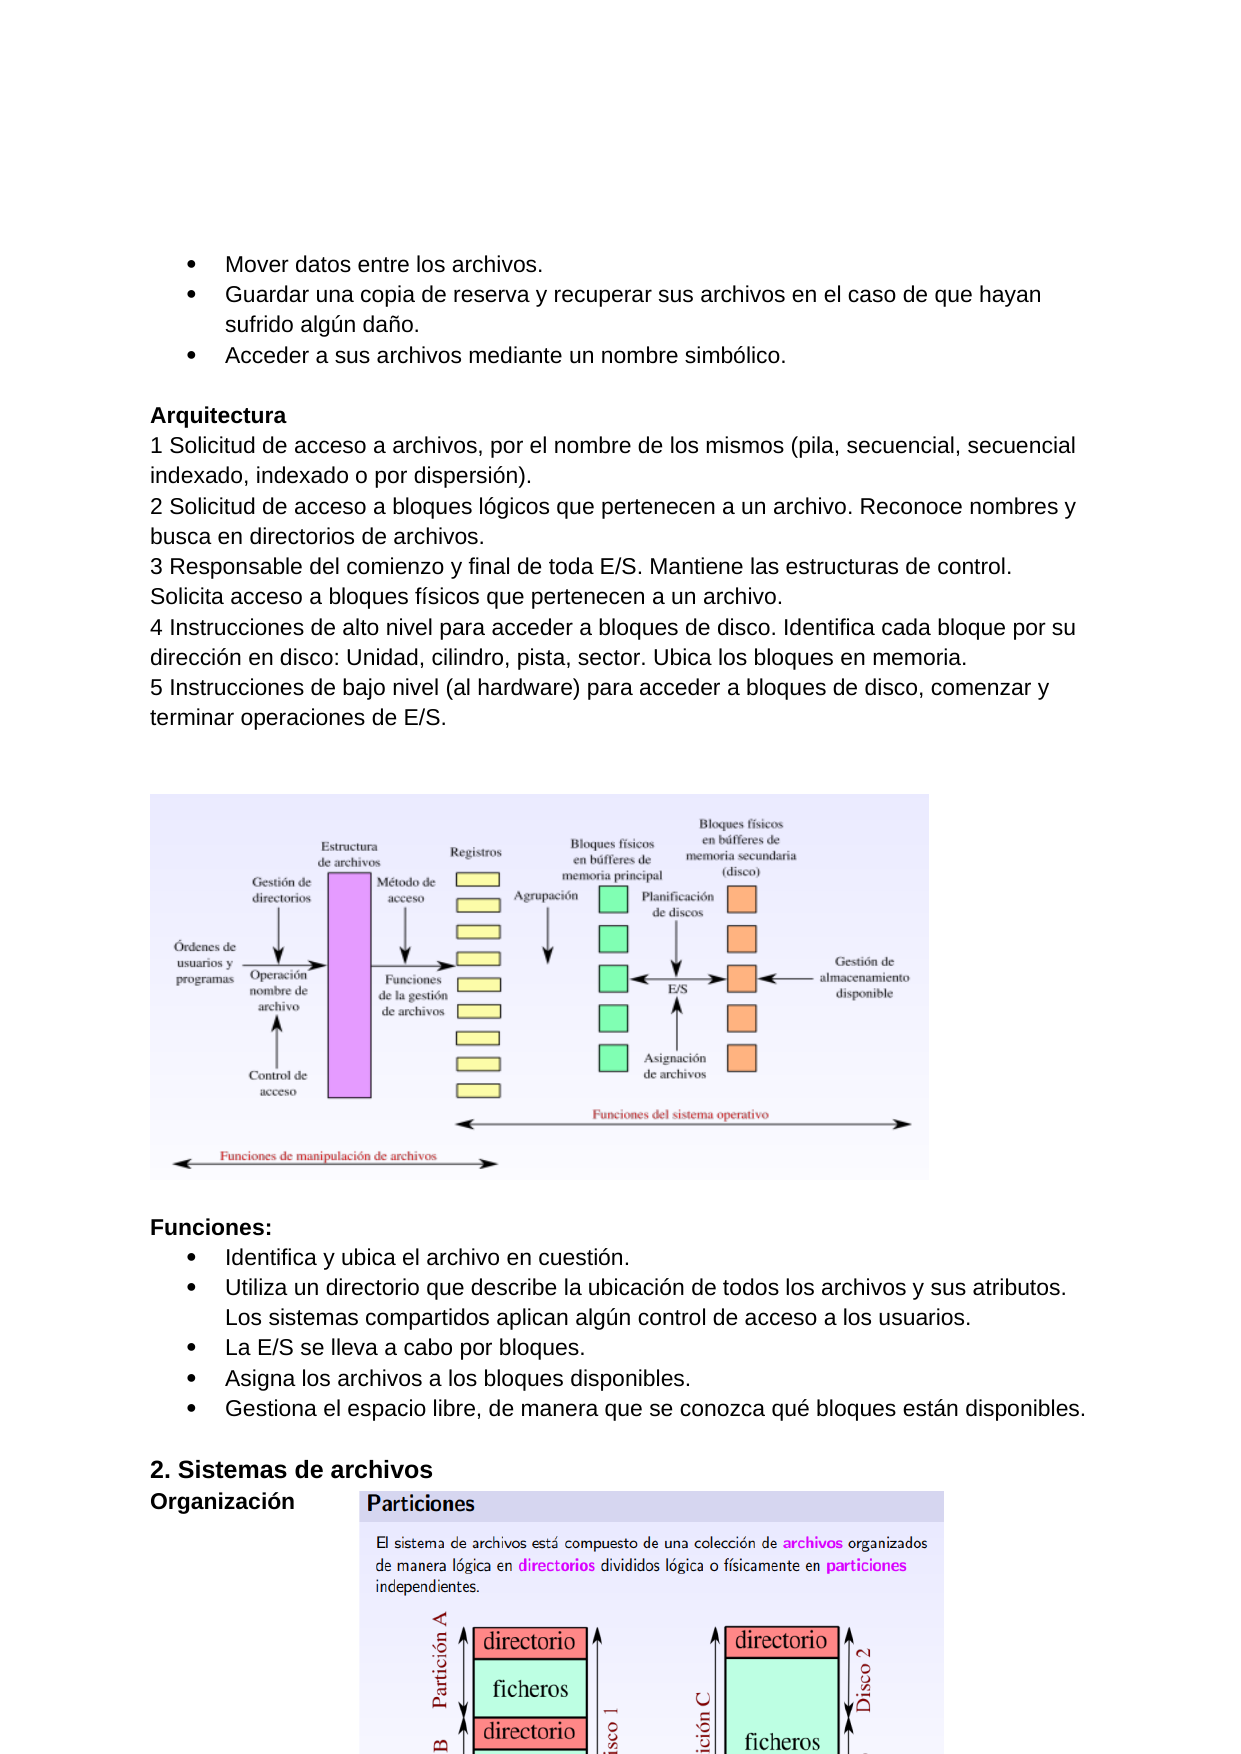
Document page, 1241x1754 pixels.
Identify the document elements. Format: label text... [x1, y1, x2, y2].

list Acceder a sus archivos mediante un nombre simbólico. [187, 342, 1090, 368]
text 2 Solicitud de acceso a bloques lógicos que pertenecen a un archivo. Reconoce nombres y busca en directorios de archivos. [150, 493, 1090, 549]
list Asigna los archivos a los bloques disponibles. [187, 1364, 1090, 1391]
picture [150, 794, 929, 1180]
list Mover datos entre los archivos. [187, 251, 1090, 277]
text Funciones: [150, 1213, 1090, 1240]
text 3 Responsable del comienzo y final de toda E/S. Mantiene las estructuras de control. Solicita acceso a bloques físicos que pertenecen a un archivo. [150, 553, 1090, 610]
list Gestiona el espacio libre, de manera que se conozca qué bloques están disponibles. [187, 1395, 1090, 1421]
text 5 Instrucciones de bajo nivel (al hardware) para acceder a bloques de disco, comenzar y terminar operaciones de E/S. [150, 674, 1090, 731]
list Guardar una copia de reserva y recuperar sus archivos en el caso de que hayan sufrido algún daño. [187, 281, 1090, 338]
list Utiliza un directorio que describe la ubicación de todos los archivos y sus atributos. Los sistemas compartidos aplican algún control de acceso a los usuarios. [187, 1274, 1090, 1331]
text Arquitectura [150, 402, 1090, 428]
picture [359, 1491, 944, 1754]
text 2. Sistemas de archivos [150, 1455, 1090, 1484]
list Identifica y ubica el archivo en cuestión. [187, 1244, 1090, 1270]
text 1 Solicitud de acceso a archivos, por el nombre de los mismos (pila, secuencial, secuencial indexado, indexado o por dispersión). [150, 432, 1090, 489]
text 4 Instrucciones de alto nivel para acceder a bloques de disco. Identifica cada bloque por su dirección en disco: Unidad, cilindro, pista, sector. Ubica los bloques en memoria. [150, 613, 1090, 670]
list La E/S se lleva a cabo por bloques. [187, 1334, 1090, 1361]
text Organización [150, 1488, 1090, 1514]
